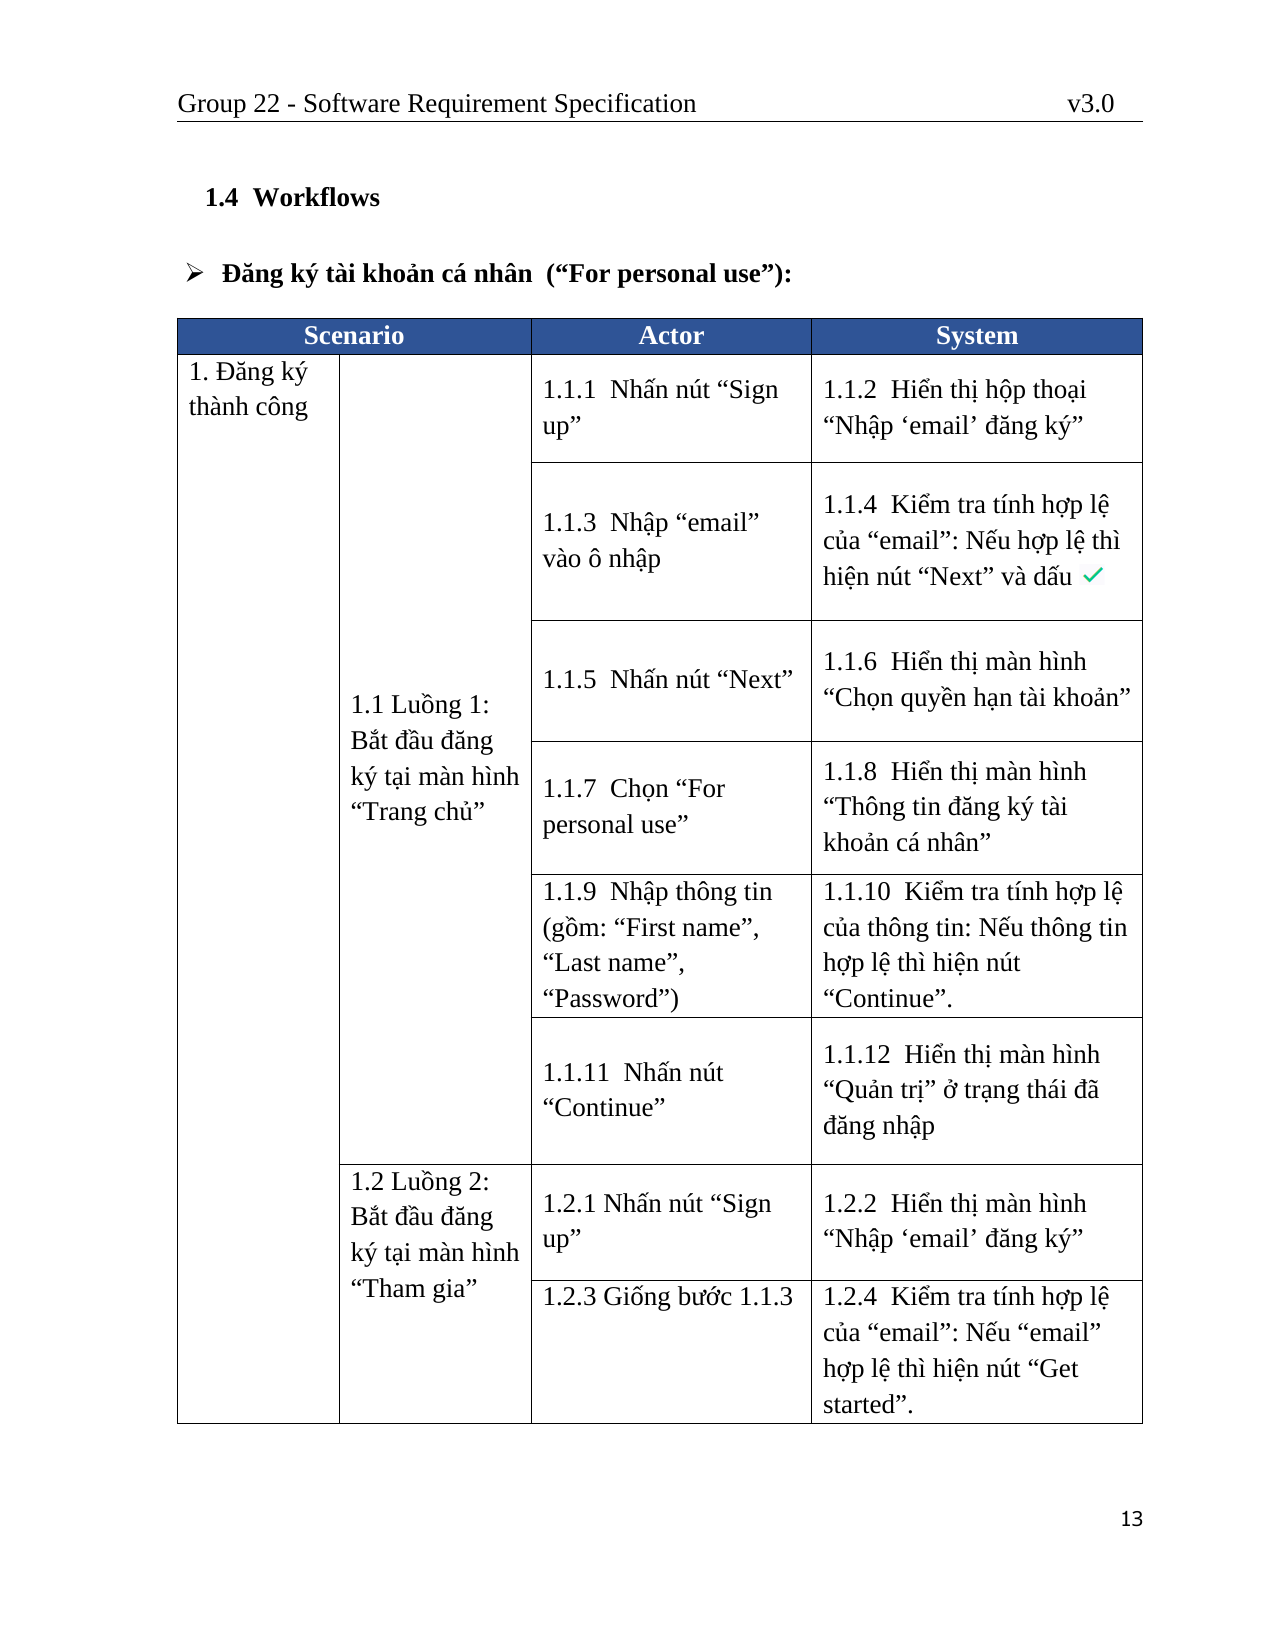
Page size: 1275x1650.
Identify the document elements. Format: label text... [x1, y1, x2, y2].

table_cell 1.1.9 Nhập thông tin (gồm: “First name”, “Last name”, “Password”) [532, 875, 811, 1017]
table_header Scenario [178, 319, 531, 354]
table_header System [812, 319, 1142, 354]
table_cell 1.2.2 Hiển thị màn hình “Nhập ‘email’ đăng ký” [812, 1165, 1142, 1279]
table_cell 1.1.2 Hiển thị hộp thoại “Nhập ‘email’ đăng ký” [812, 355, 1142, 462]
picture [1079, 564, 1105, 585]
subtitle Đăng ký tài khoản cá nhân (“For personal use”): [184, 257, 1143, 288]
table_cell 1.1.5 Nhấn nút “Next” [532, 621, 811, 741]
table_cell 1.2.3 Giống bước 1.1.3 [532, 1281, 811, 1423]
table_cell 1.2 Luồng 2: Bắt đầu đăng ký tại màn hình “Tham gia” [340, 1165, 531, 1423]
table_cell 1. Đăng ký thành công [178, 355, 339, 1423]
table_cell 1.1.3 Nhập “email” vào ô nhập [532, 463, 811, 620]
table_cell 1.1.1 Nhấn nút “Sign up” [532, 355, 811, 462]
table_cell 1.2.1 Nhấn nút “Sign up” [532, 1165, 811, 1279]
table_cell 1.1.10 Kiểm tra tính hợp lệ của thông tin: Nếu thông tin hợp lệ thì hiện nút “Continue”. [812, 875, 1142, 1017]
table_cell 1.1 Luồng 1: Bắt đầu đăng ký tại màn hình “Trang chủ” [340, 355, 531, 1164]
table_cell 1.1.7 Chọn “For personal use” [532, 742, 811, 874]
table_cell 1.1.4 Kiểm tra tính hợp lệ của “email”: Nếu hợp lệ thì hiện nút “Next” và dấu [812, 463, 1142, 620]
table_cell 1.1.11 Nhấn nút “Continue” [532, 1018, 811, 1164]
table_cell 1.1.8 Hiển thị màn hình “Thông tin đăng ký tài khoản cá nhân” [812, 742, 1142, 874]
table_cell 1.2.4 Kiểm tra tính hợp lệ của “email”: Nếu “email” hợp lệ thì hiện nút “Get started”. [812, 1281, 1142, 1423]
table_header Actor [532, 319, 811, 354]
table_cell 1.1.12 Hiển thị màn hình “Quản trị” ở trạng thái đã đăng nhập [812, 1018, 1142, 1164]
list Workflows [221, 181, 1143, 213]
table_cell 1.1.6 Hiển thị màn hình “Chọn quyền hạn tài khoản” [812, 621, 1142, 741]
